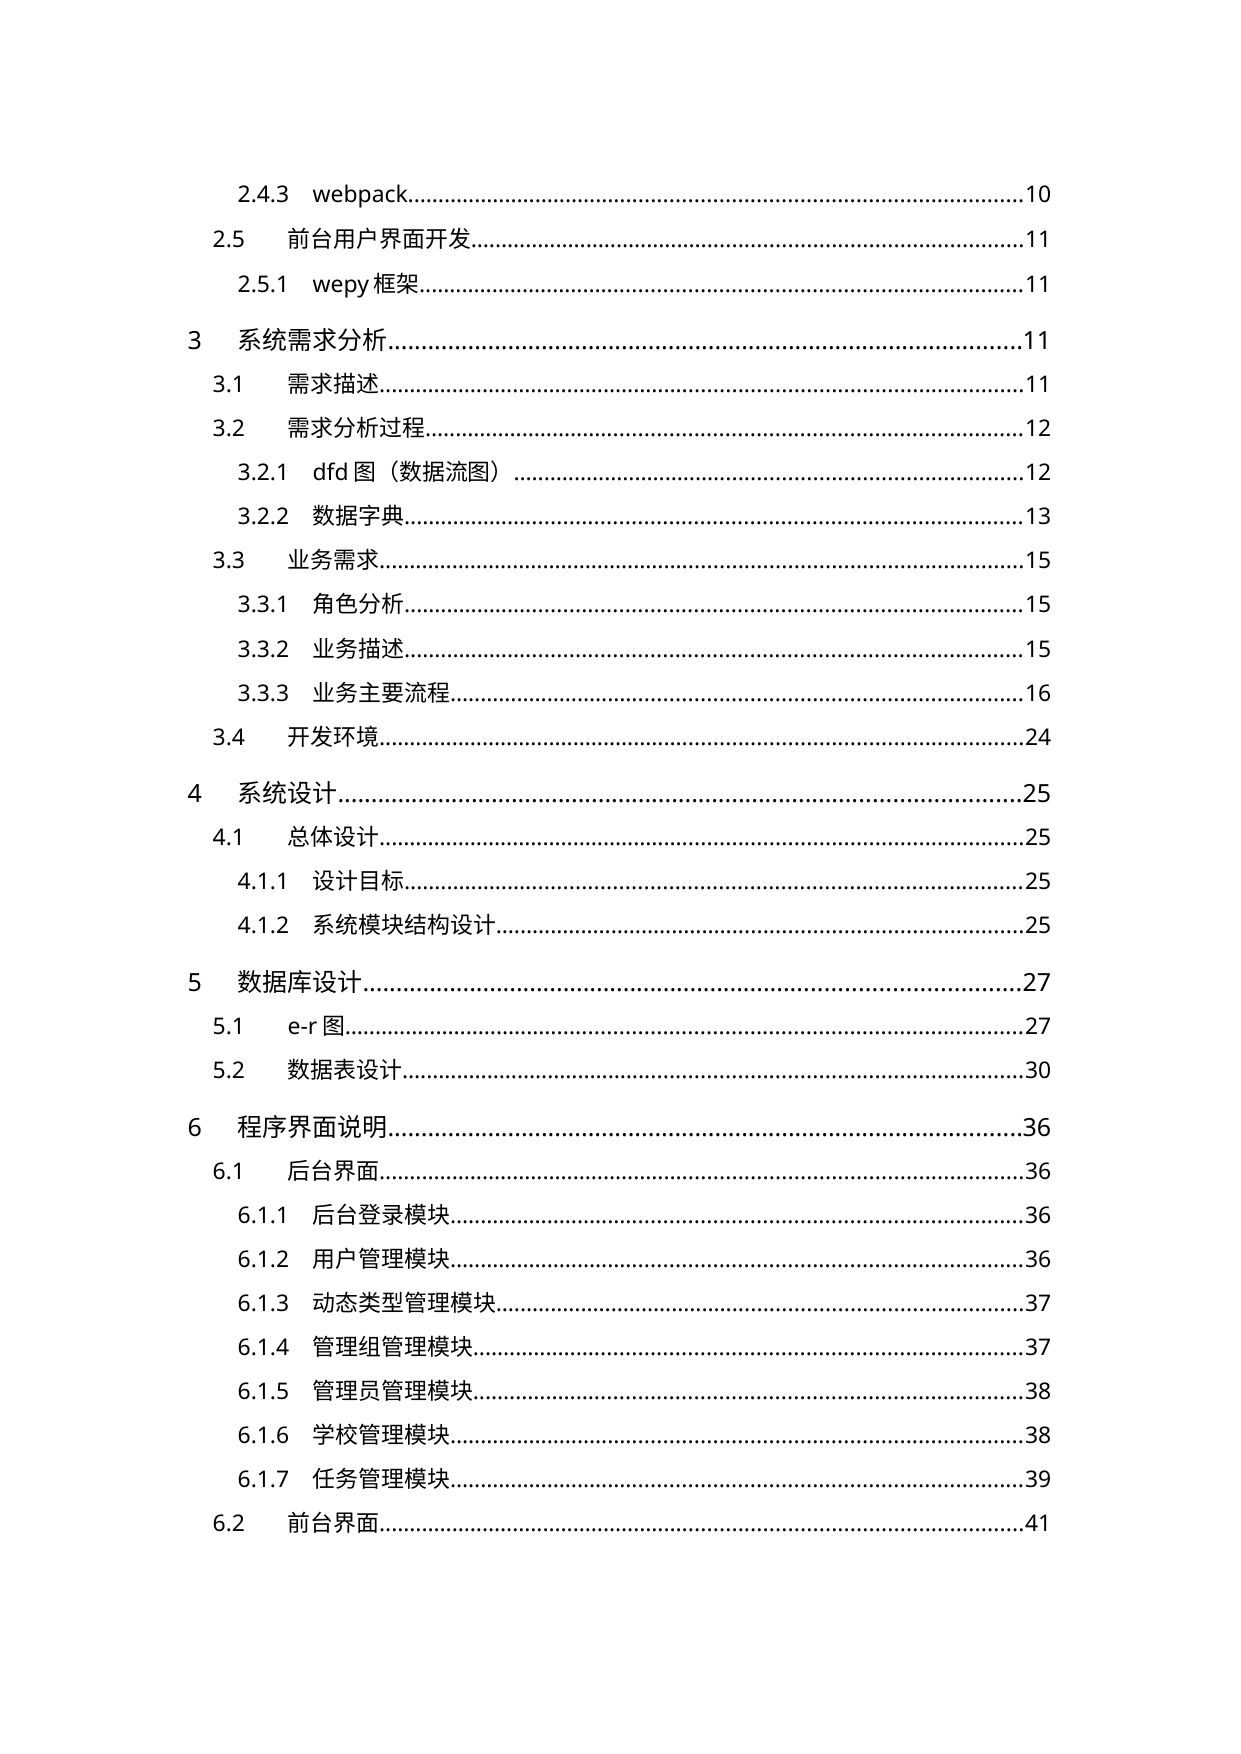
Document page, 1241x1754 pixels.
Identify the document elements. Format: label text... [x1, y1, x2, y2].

text 6.1.2 用户管理模块 36 [237, 1235, 1053, 1279]
text 5.2 数据表设计 30 [212, 1047, 1053, 1091]
text 2.5.1 wepy框架 11 [237, 260, 1053, 304]
text 6.1.6 学校管理模块 38 [237, 1412, 1053, 1456]
text 6.1 后台界面 36 [212, 1147, 1053, 1191]
text 4 系统设计 25 [187, 770, 1053, 814]
text 3.3.3 业务主要流程 16 [237, 669, 1053, 713]
text 6.1.1 后台登录模块 36 [237, 1191, 1053, 1235]
text 2.5 前台用户界面开发 11 [212, 216, 1053, 260]
text 4.1.1 设计目标 25 [237, 858, 1053, 902]
text 6.1.5 管理员管理模块 38 [237, 1368, 1053, 1412]
text 3.3.1 角色分析 15 [237, 581, 1053, 625]
text 4.1.2 系统模块结构设计 25 [237, 902, 1053, 946]
text 3.2 需求分析过程 12 [212, 405, 1053, 449]
text 6.1.7 任务管理模块 39 [237, 1456, 1053, 1500]
text 3.2.2 数据字典 13 [237, 493, 1053, 537]
text 3.1 需求描述 11 [212, 361, 1053, 405]
text 3.3 业务需求 15 [212, 537, 1053, 581]
text 3.2.1 dfd图（数据流图） 12 [237, 449, 1053, 493]
text 5 数据库设计 27 [187, 958, 1053, 1003]
text 4.1 总体设计 25 [212, 814, 1053, 858]
text 3 系统需求分析 11 [187, 317, 1053, 361]
text 6.2 前台界面 41 [212, 1500, 1053, 1544]
text 5.1 e-r图 27 [212, 1003, 1053, 1047]
text 3.4 开发环境 24 [212, 713, 1053, 757]
text 3.3.2 业务描述 15 [237, 625, 1053, 669]
text 2.4.3 webpack 10 [237, 172, 1053, 216]
text 6.1.4 管理组管理模块 37 [237, 1323, 1053, 1368]
text 6 程序界面说明 36 [187, 1103, 1053, 1147]
text 6.1.3 动态类型管理模块 37 [237, 1279, 1053, 1323]
